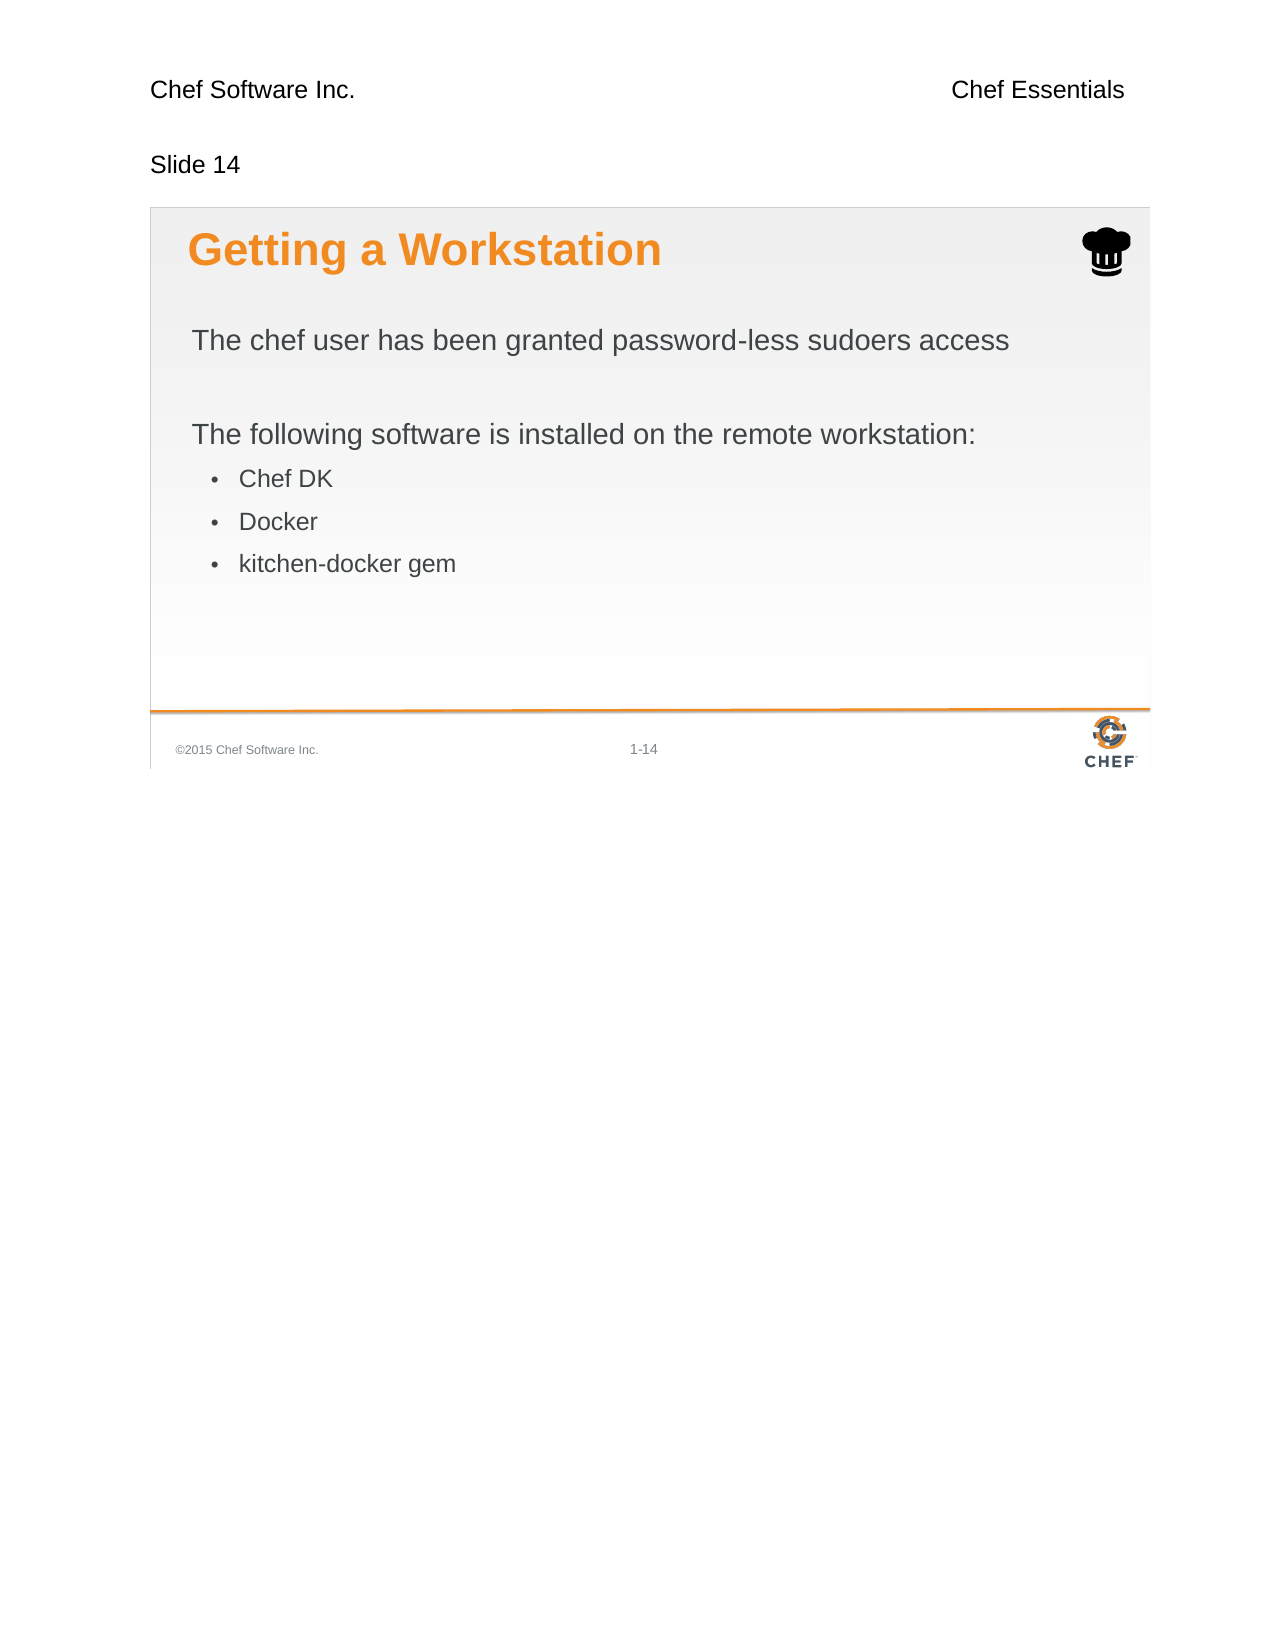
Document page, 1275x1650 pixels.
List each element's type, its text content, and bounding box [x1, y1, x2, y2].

text Slide 14 [150, 150, 1125, 179]
